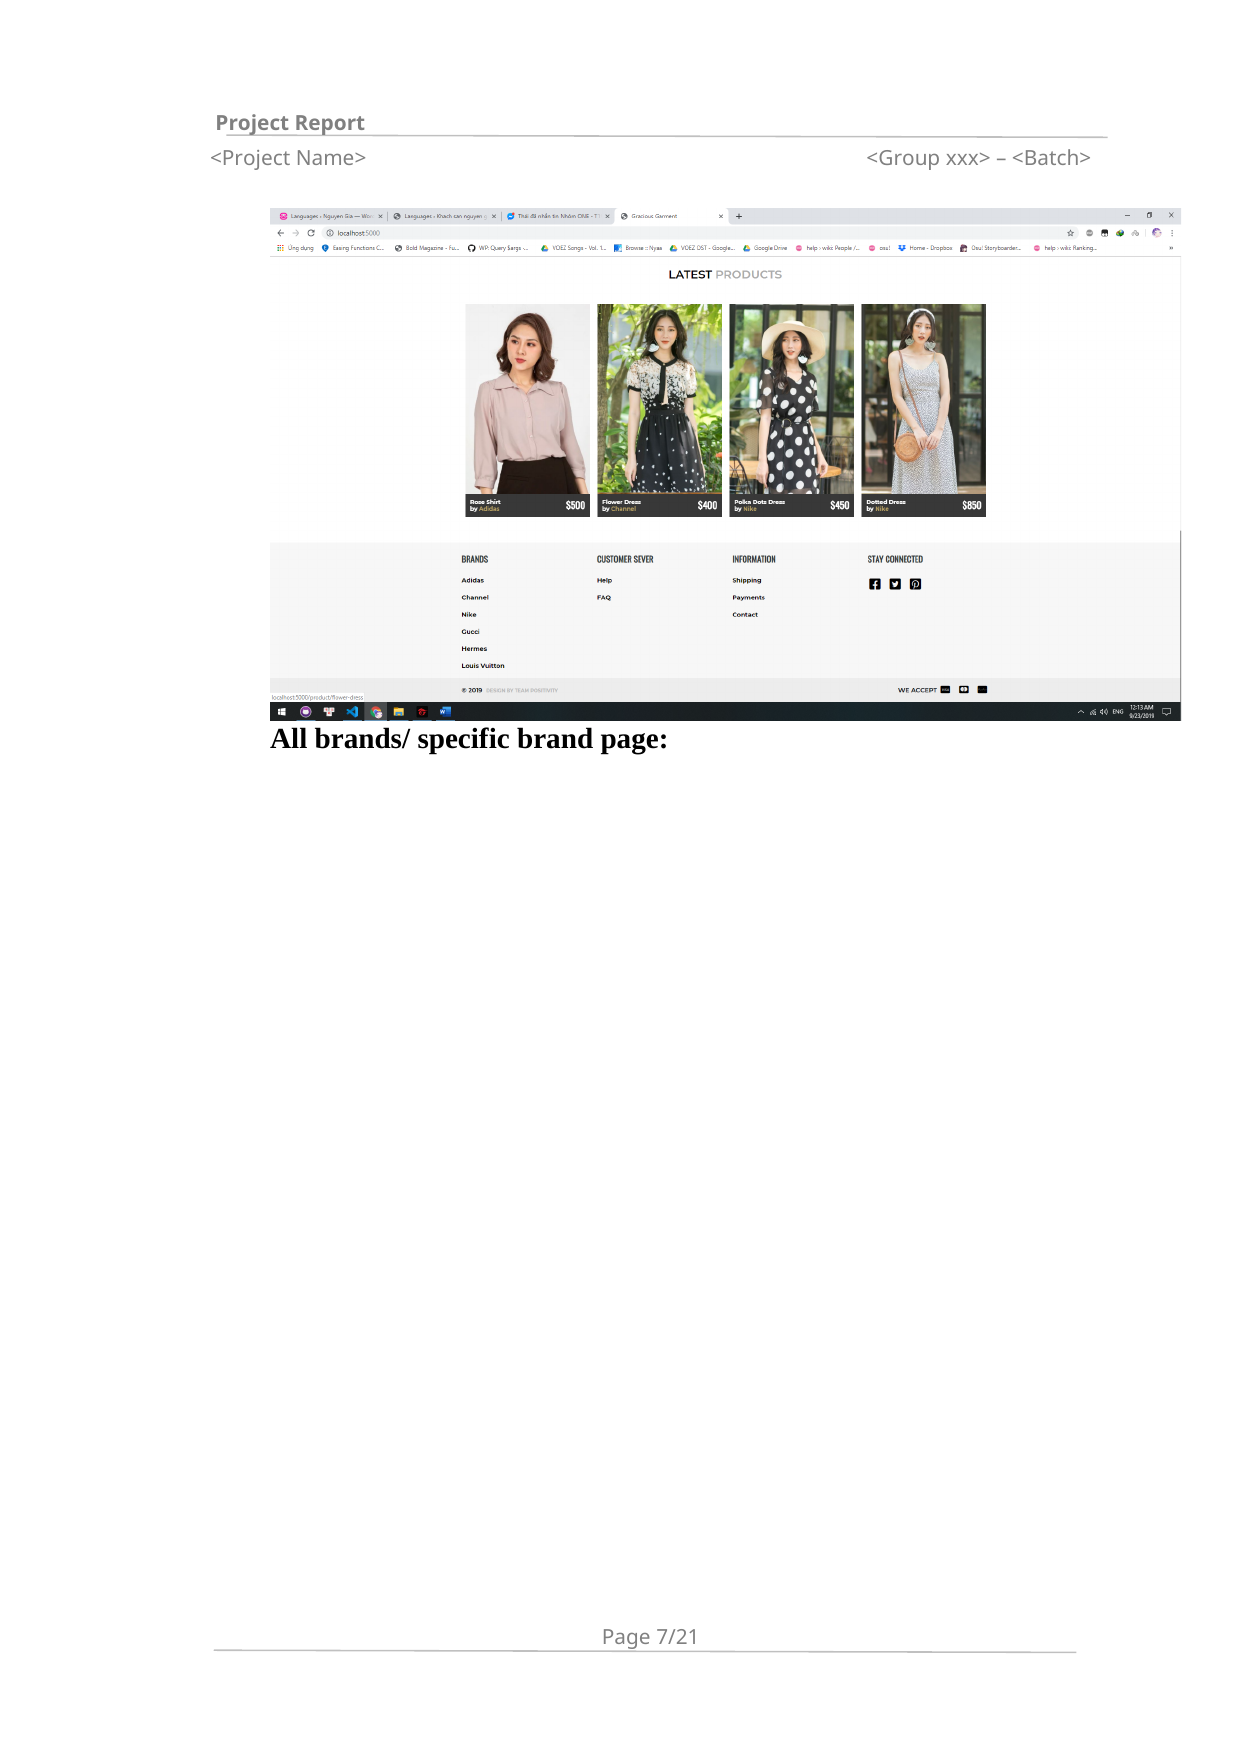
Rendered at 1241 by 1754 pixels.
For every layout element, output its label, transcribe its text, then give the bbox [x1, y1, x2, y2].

picture [270, 208, 1182, 721]
list All brands/ specific brand page: [270, 721, 1106, 754]
